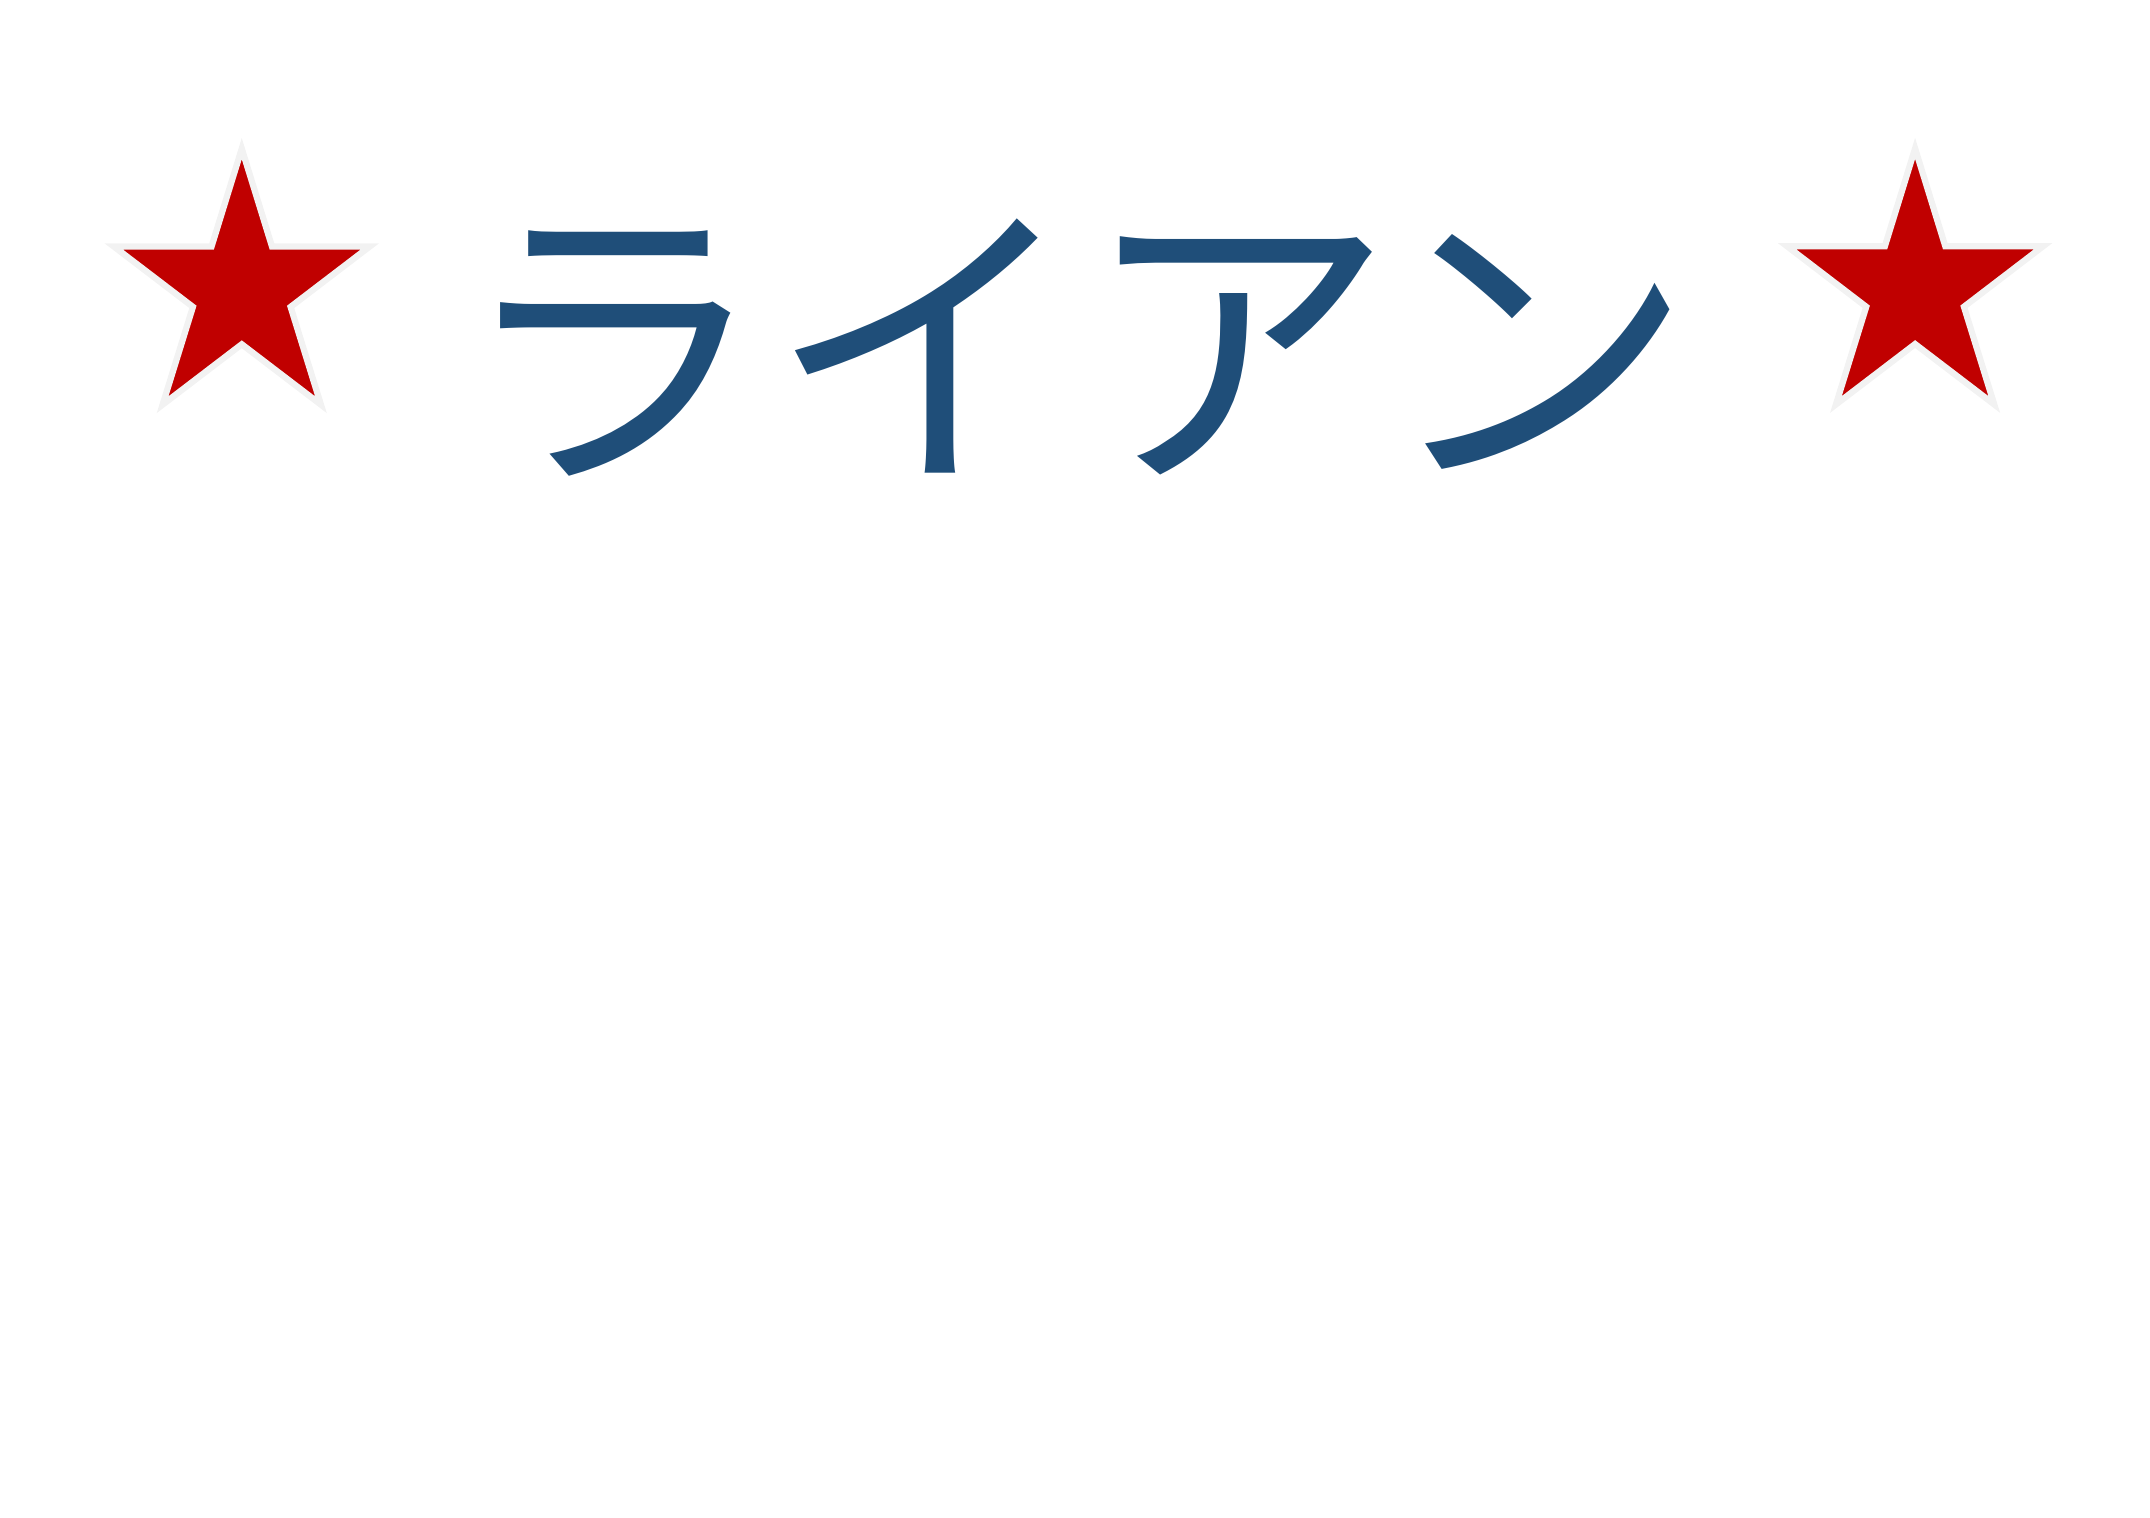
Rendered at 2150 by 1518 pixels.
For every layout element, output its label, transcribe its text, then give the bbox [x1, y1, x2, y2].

text ライアン [75, 84, 2074, 571]
